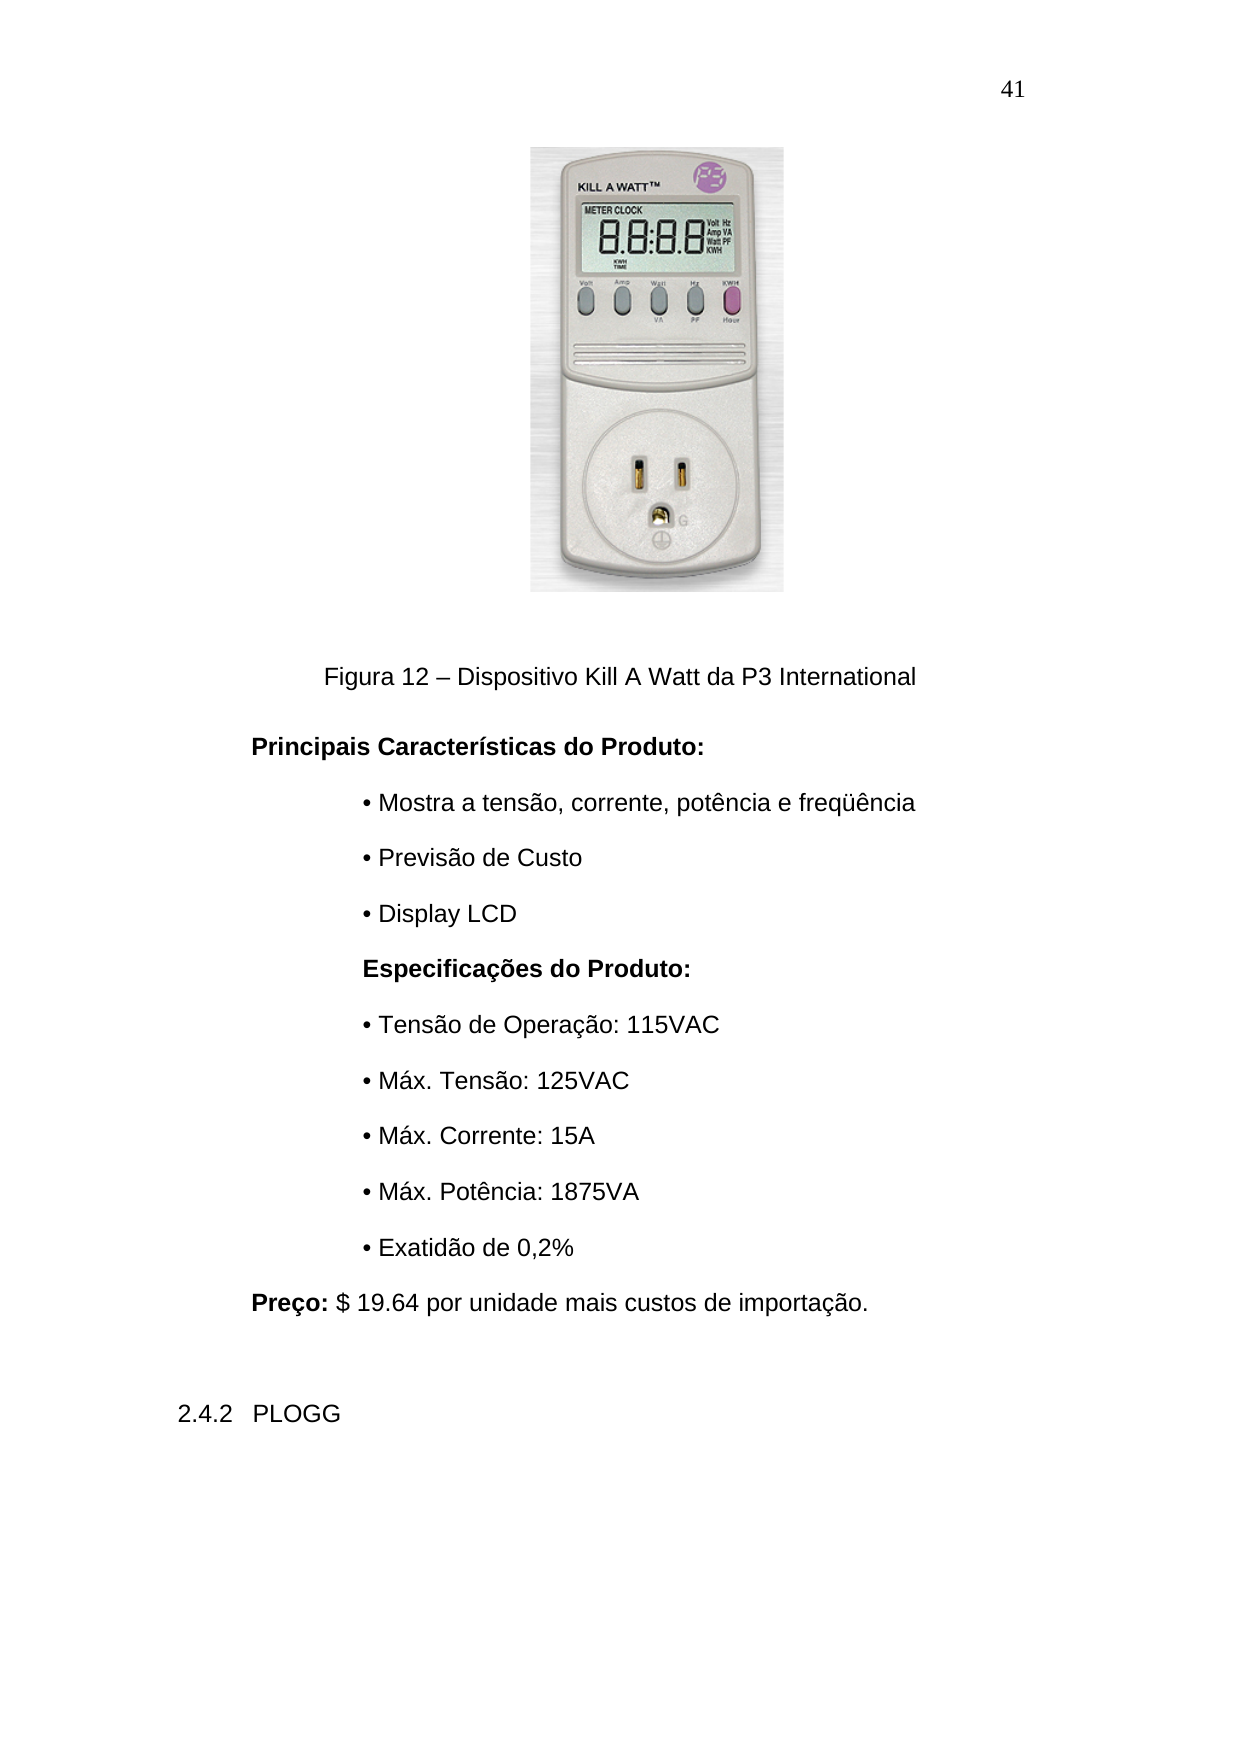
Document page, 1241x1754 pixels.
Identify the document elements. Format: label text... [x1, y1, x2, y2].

text • Display LCD [288, 899, 1063, 927]
text Principais Características do Produto: [177, 732, 1063, 761]
picture [530, 147, 784, 592]
text • Previsão de Custo [288, 843, 1063, 872]
text Figura 12 – Dispositivo Kill A Watt da P3 International [177, 662, 1063, 691]
text • Tensão de Operação: 115VAC [288, 1010, 1063, 1039]
text Especificações do Produto: [288, 954, 1063, 983]
text • Exatidão de 0,2% [288, 1232, 1063, 1261]
text • Mostra a tensão, corrente, potência e freqüência [288, 787, 1063, 816]
text • Máx. Corrente: 15A [288, 1121, 1063, 1150]
subtitle PLOGG [177, 1399, 1063, 1428]
text • Máx. Potência: 1875VA [288, 1177, 1063, 1206]
text Preço: $ 19.64 por unidade mais custos de importação. [177, 1288, 1063, 1317]
text • Máx. Tensão: 125VAC [288, 1066, 1063, 1094]
